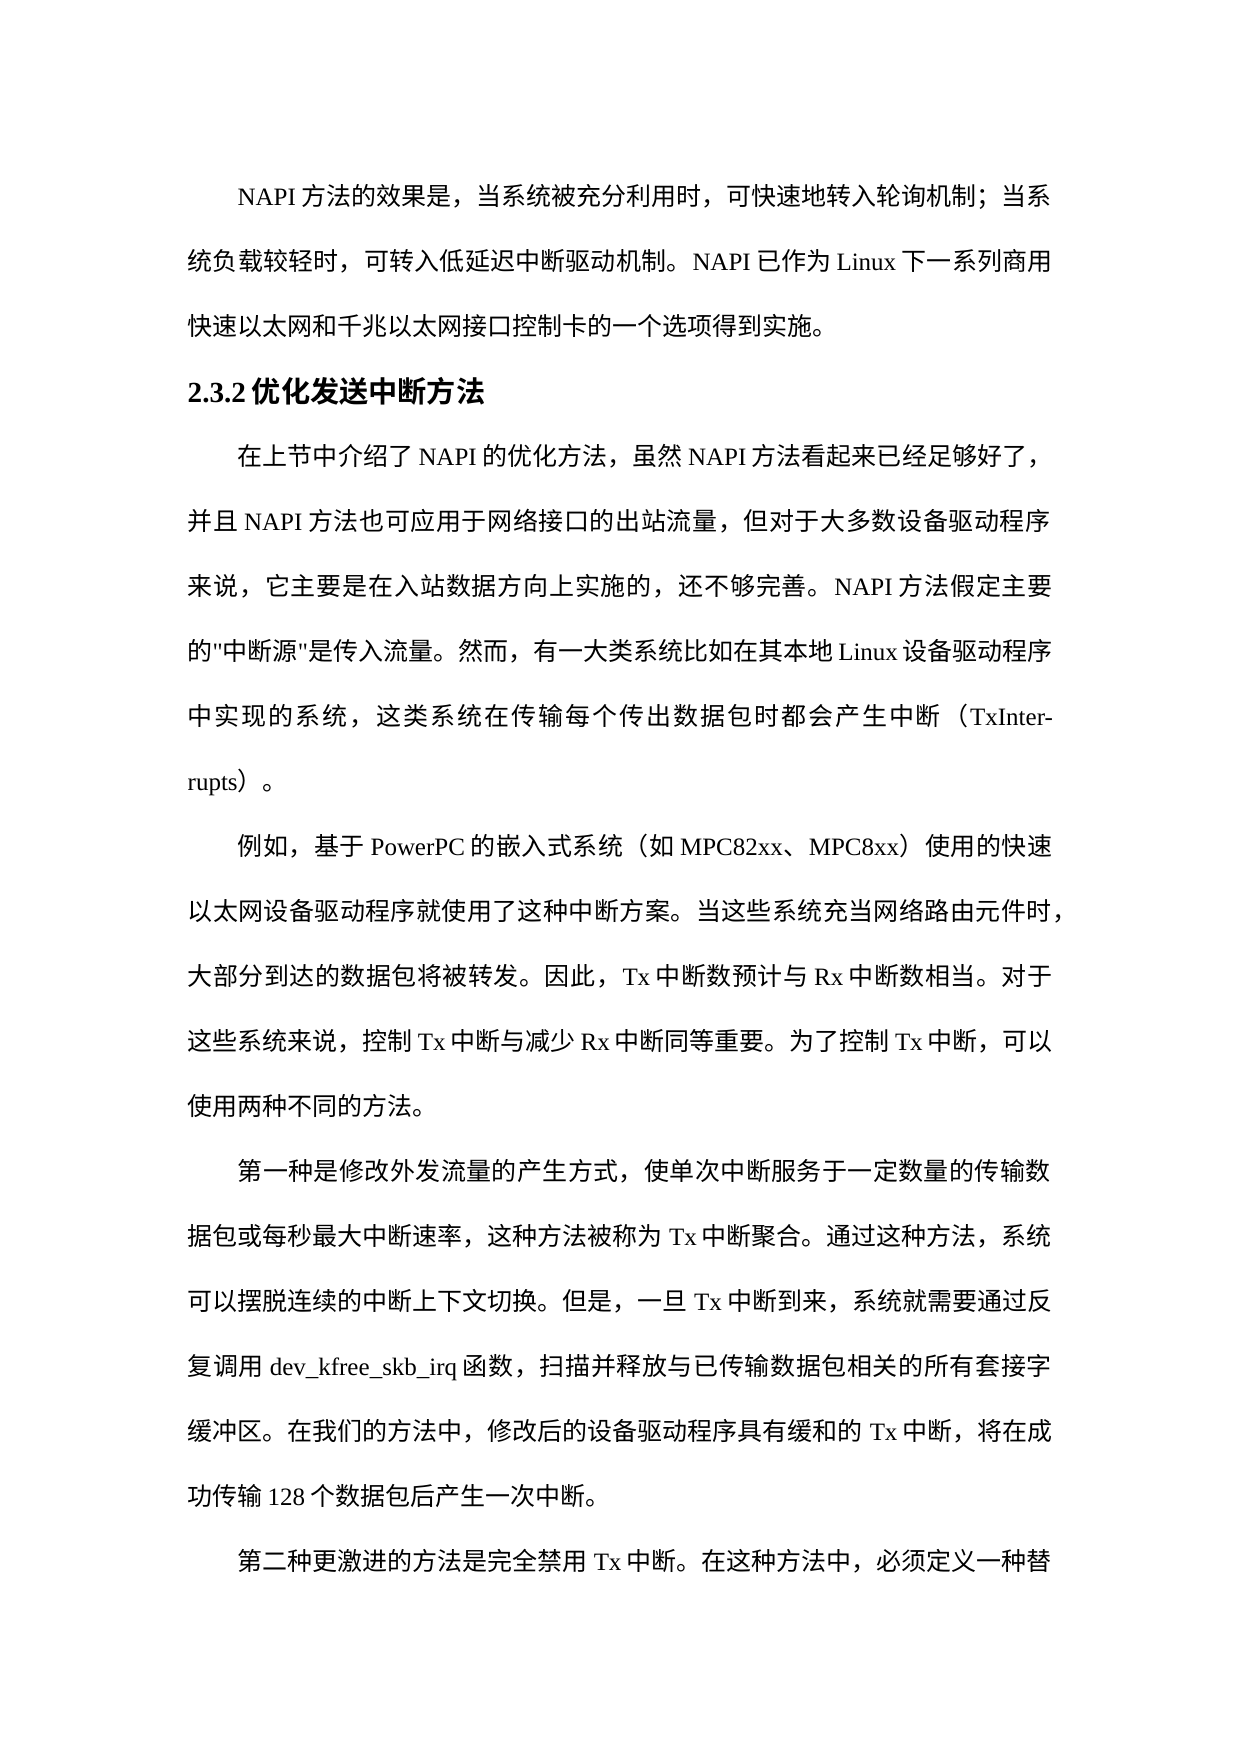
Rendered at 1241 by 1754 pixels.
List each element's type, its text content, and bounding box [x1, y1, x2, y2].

text 例如，基于PowerPC的嵌入式系统（如MPC82xx、MPC8xx）使用的快速以太网设备驱动程序就使用了这种中断方案。当这些系统充当网络路由元件时，大部分到达的数据包将被转发。因此，Tx中断数预计与Rx中断数相当。对于这些系统来说，控制Tx中断与减少Rx中断同等重要。为了控制Tx中断，可以使用两种不同的方法。 [187, 812, 1053, 1137]
text 第一种是修改外发流量的产生方式，使单次中断服务于一定数量的传输数据包或每秒最大中断速率，这种方法被称为Tx中断聚合。通过这种方法，系统可以摆脱连续的中断上下文切换。但是，一旦Tx中断到来，系统就需要通过反复调用dev_kfree_skb_irq函数，扫描并释放与已传输数据包相关的所有套接字缓冲区。在我们的方法中，修改后的设备驱动程序具有缓和的Tx中断，将在成功传输128个数据包后产生一次中断。 [187, 1137, 1053, 1527]
text NAPI方法的效果是，当系统被充分利用时，可快速地转入轮询机制；当系统负载较轻时，可转入低延迟中断驱动机制。NAPI已作为Linux下一系列商用快速以太网和千兆以太网接口控制卡的一个选项得到实施。 [187, 162, 1053, 357]
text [187, 1527, 1053, 1592]
text 在上节中介绍了NAPI的优化方法，虽然NAPI方法看起来已经足够好了，并且NAPI方法也可应用于网络接口的出站流量，但对于大多数设备驱动程序来说，它主要是在入站数据方向上实施的，还不够完善。NAPI方法假定主要的"中断源"是传入流量。然而，有一大类系统比如在其本地Linux设备驱动程序中实现的系统，这类系统在传输每个传出数据包时都会产生中断（TxInter-rupts）。 [187, 422, 1053, 812]
subtitle 2.3.2优化发送中断方法 [187, 357, 1053, 422]
